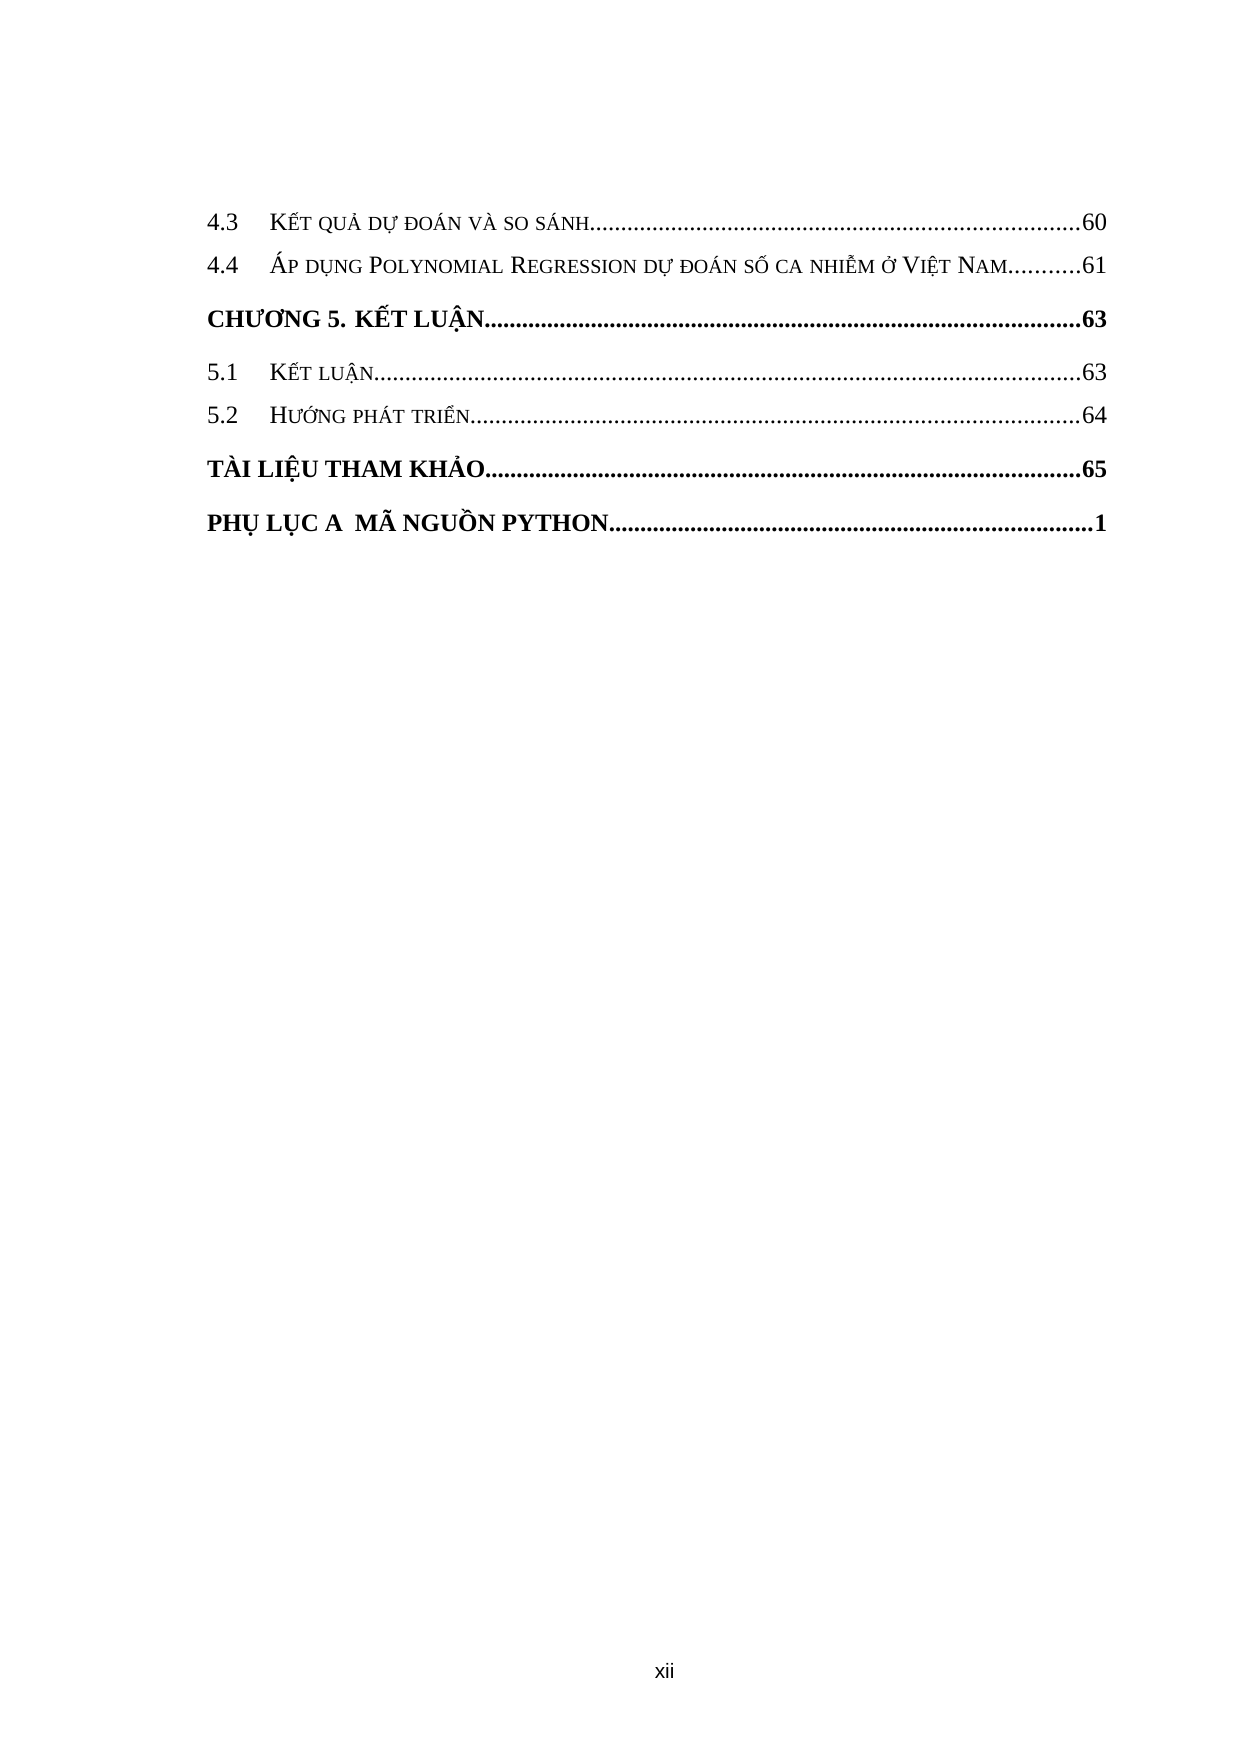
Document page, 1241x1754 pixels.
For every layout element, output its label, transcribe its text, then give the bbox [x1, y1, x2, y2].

text 4.4 Áp dụng Polynomial Regression dự đoán số ca nhiễm ở Việt Nam 61 [207, 250, 1122, 279]
text TÀI LIỆU THAM KHẢO 65 [207, 454, 1122, 483]
text 5.2 Hướng phát triển 64 [207, 401, 1122, 429]
text 4.3 Kết quả dự đoán và so sánh 60 [207, 207, 1122, 236]
text PHỤ LỤC A MÃ NGUỒN PYTHON 1 [207, 508, 1122, 536]
text CHƯƠNG 5. KẾT LUẬN 63 [207, 304, 1122, 332]
text 5.1 Kết luận 63 [207, 357, 1122, 386]
